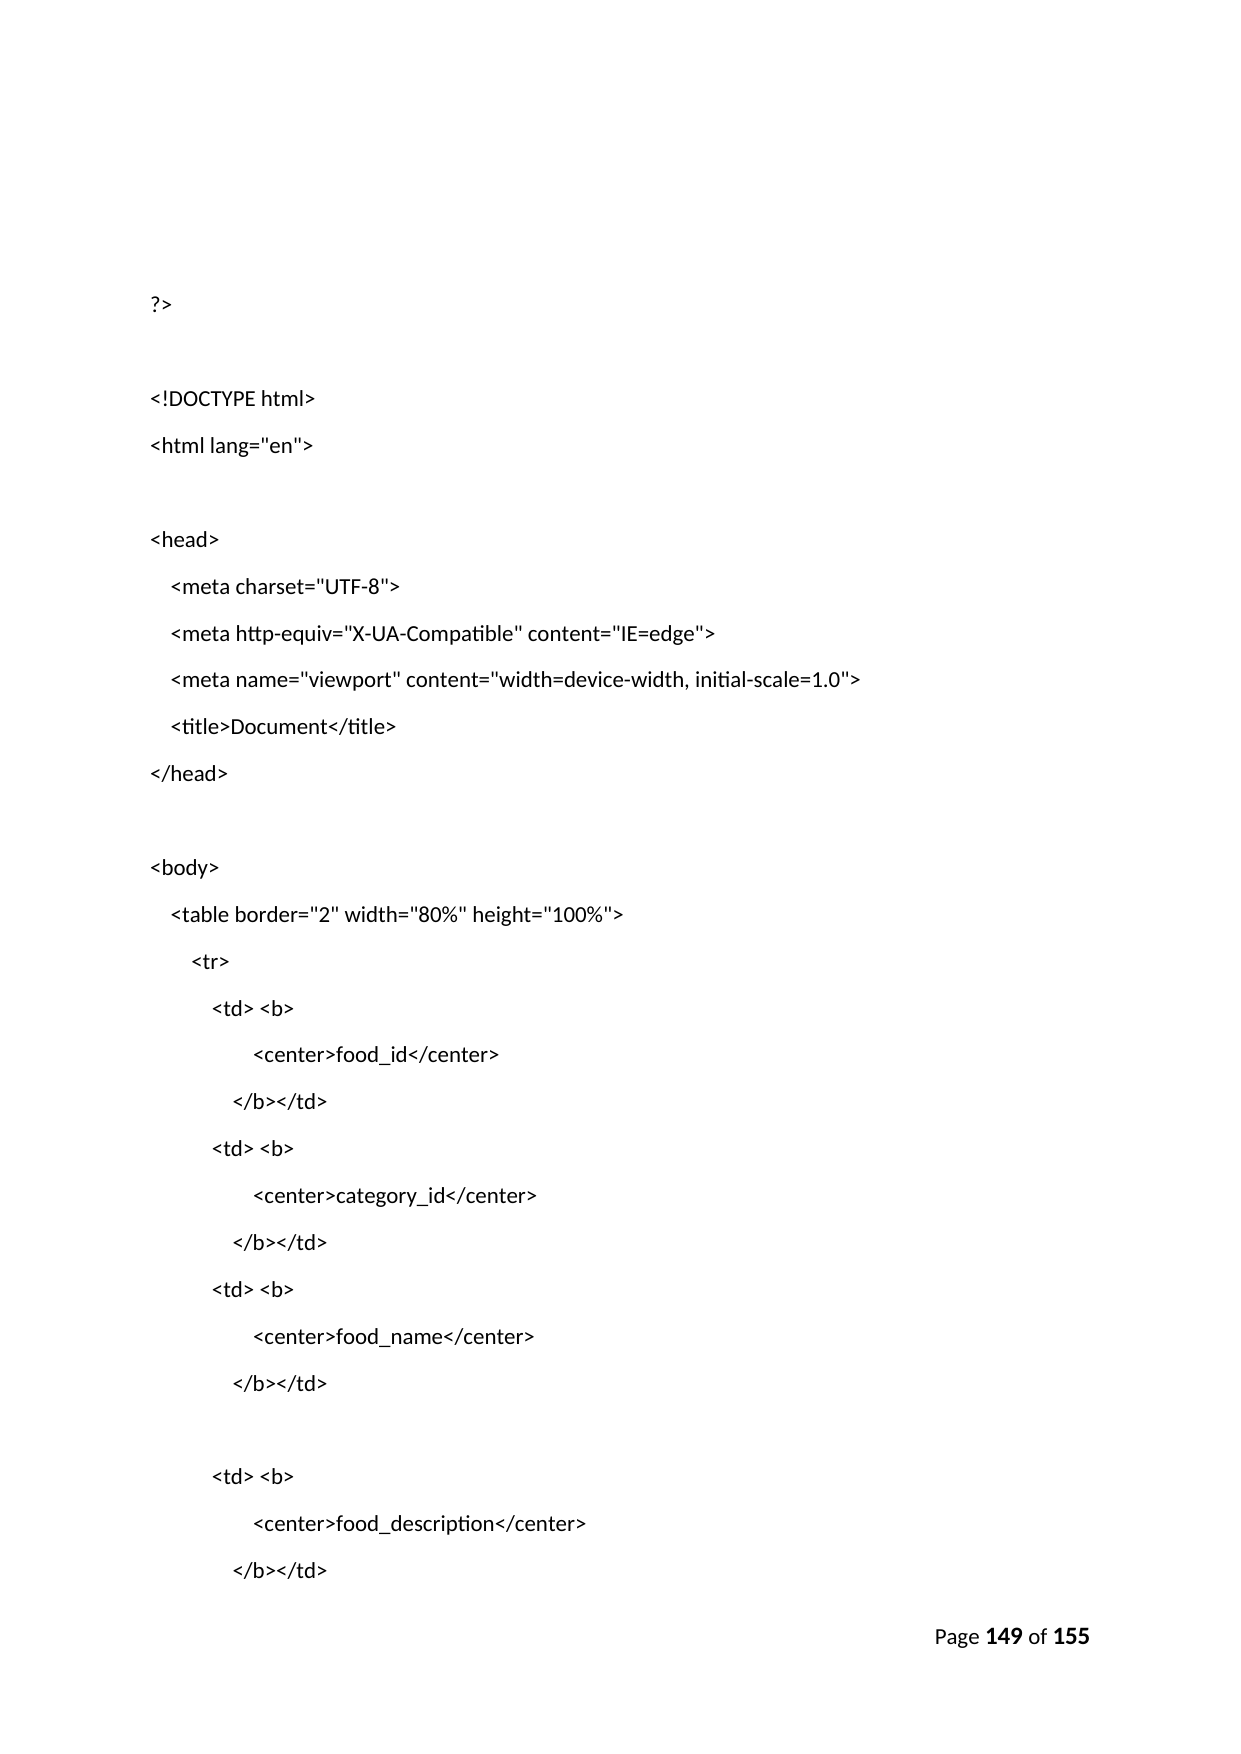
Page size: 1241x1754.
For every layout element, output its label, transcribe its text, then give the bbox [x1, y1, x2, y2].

text <center>food_description</center> [150, 1509, 1090, 1537]
text <td> <b> [150, 994, 1090, 1022]
text </b></td> [150, 1369, 1090, 1397]
text <tr> [150, 947, 1090, 975]
text <td> <b> [150, 1134, 1090, 1162]
text <meta name="viewport" content="width=device-width, initial-scale=1.0"> [150, 666, 1090, 694]
text <center>food_name</center> [150, 1322, 1090, 1350]
text </b></td> [150, 1228, 1090, 1256]
text <!DOCTYPE html> [150, 384, 1090, 412]
text ?> [150, 291, 1090, 319]
text </head> [150, 759, 1090, 787]
text <head> [150, 525, 1090, 553]
text <meta charset="UTF-8"> [150, 572, 1090, 600]
text <center>category_id</center> [150, 1181, 1090, 1209]
text <body> [150, 853, 1090, 881]
text <center>food_id</center> [150, 1041, 1090, 1069]
text </b></td> [150, 1556, 1090, 1584]
text </b></td> [150, 1087, 1090, 1116]
text <html lang="en"> [150, 431, 1090, 459]
text <table border="2" width="80%" height="100%"> [150, 900, 1090, 928]
text <td> <b> [150, 1275, 1090, 1303]
text <title>Document</title> [150, 712, 1090, 741]
text <td> <b> [150, 1462, 1090, 1491]
text <meta http-equiv="X-UA-Compatible" content="IE=edge"> [150, 619, 1090, 647]
